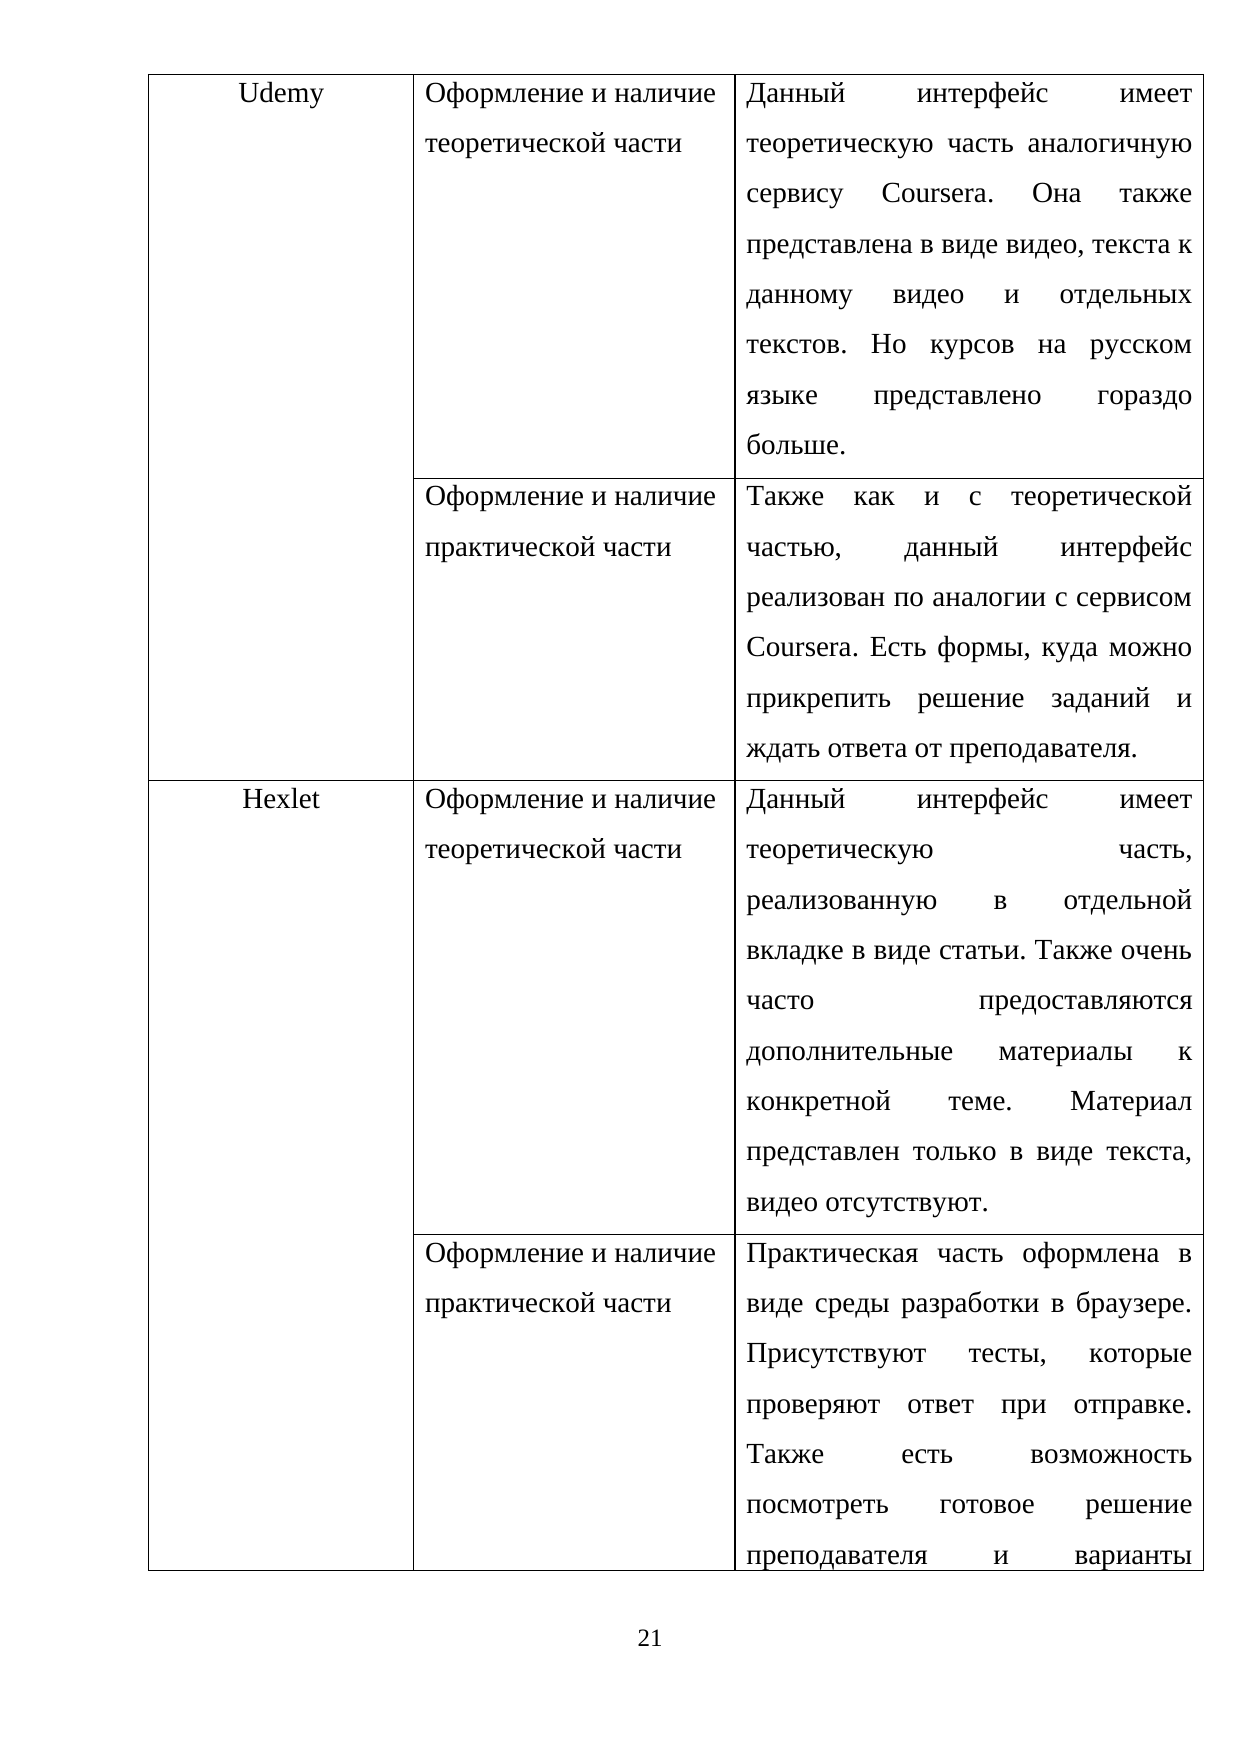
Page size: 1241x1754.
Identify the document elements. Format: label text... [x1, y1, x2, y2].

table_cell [736, 1235, 1203, 1570]
table_cell Данный интерфейс имеет теоретическую часть, реализованную в отдельной вкладке в виде статьи. Также очень часто предоставляются дополнительные материалы к конкретной теме. Материал представлен только в виде текста, видео отсутствуют. [736, 781, 1203, 1234]
table_cell Данный интерфейс имеет теоретическую часть аналогичную сервису Coursera. Она также представлена в виде видео, текста к данному видео и отдельных текстов. Но курсов на русском языке представлено гораздо больше. [736, 75, 1203, 477]
table_cell Оформление и наличие практической части [414, 479, 734, 780]
table_cell Оформление и наличие теоретической части [414, 75, 734, 477]
table_cell Также как и с теоретической частью, данный интерфейс реализован по аналогии с сервисом Coursera. Есть формы, куда можно прикрепить решение заданий и ждать ответа от преподавателя. [736, 479, 1203, 780]
table_cell Оформление и наличие теоретической части [414, 781, 734, 1234]
table_cell Hexlet [149, 781, 413, 1570]
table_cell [414, 1235, 734, 1570]
table_cell Udemy [149, 75, 413, 780]
